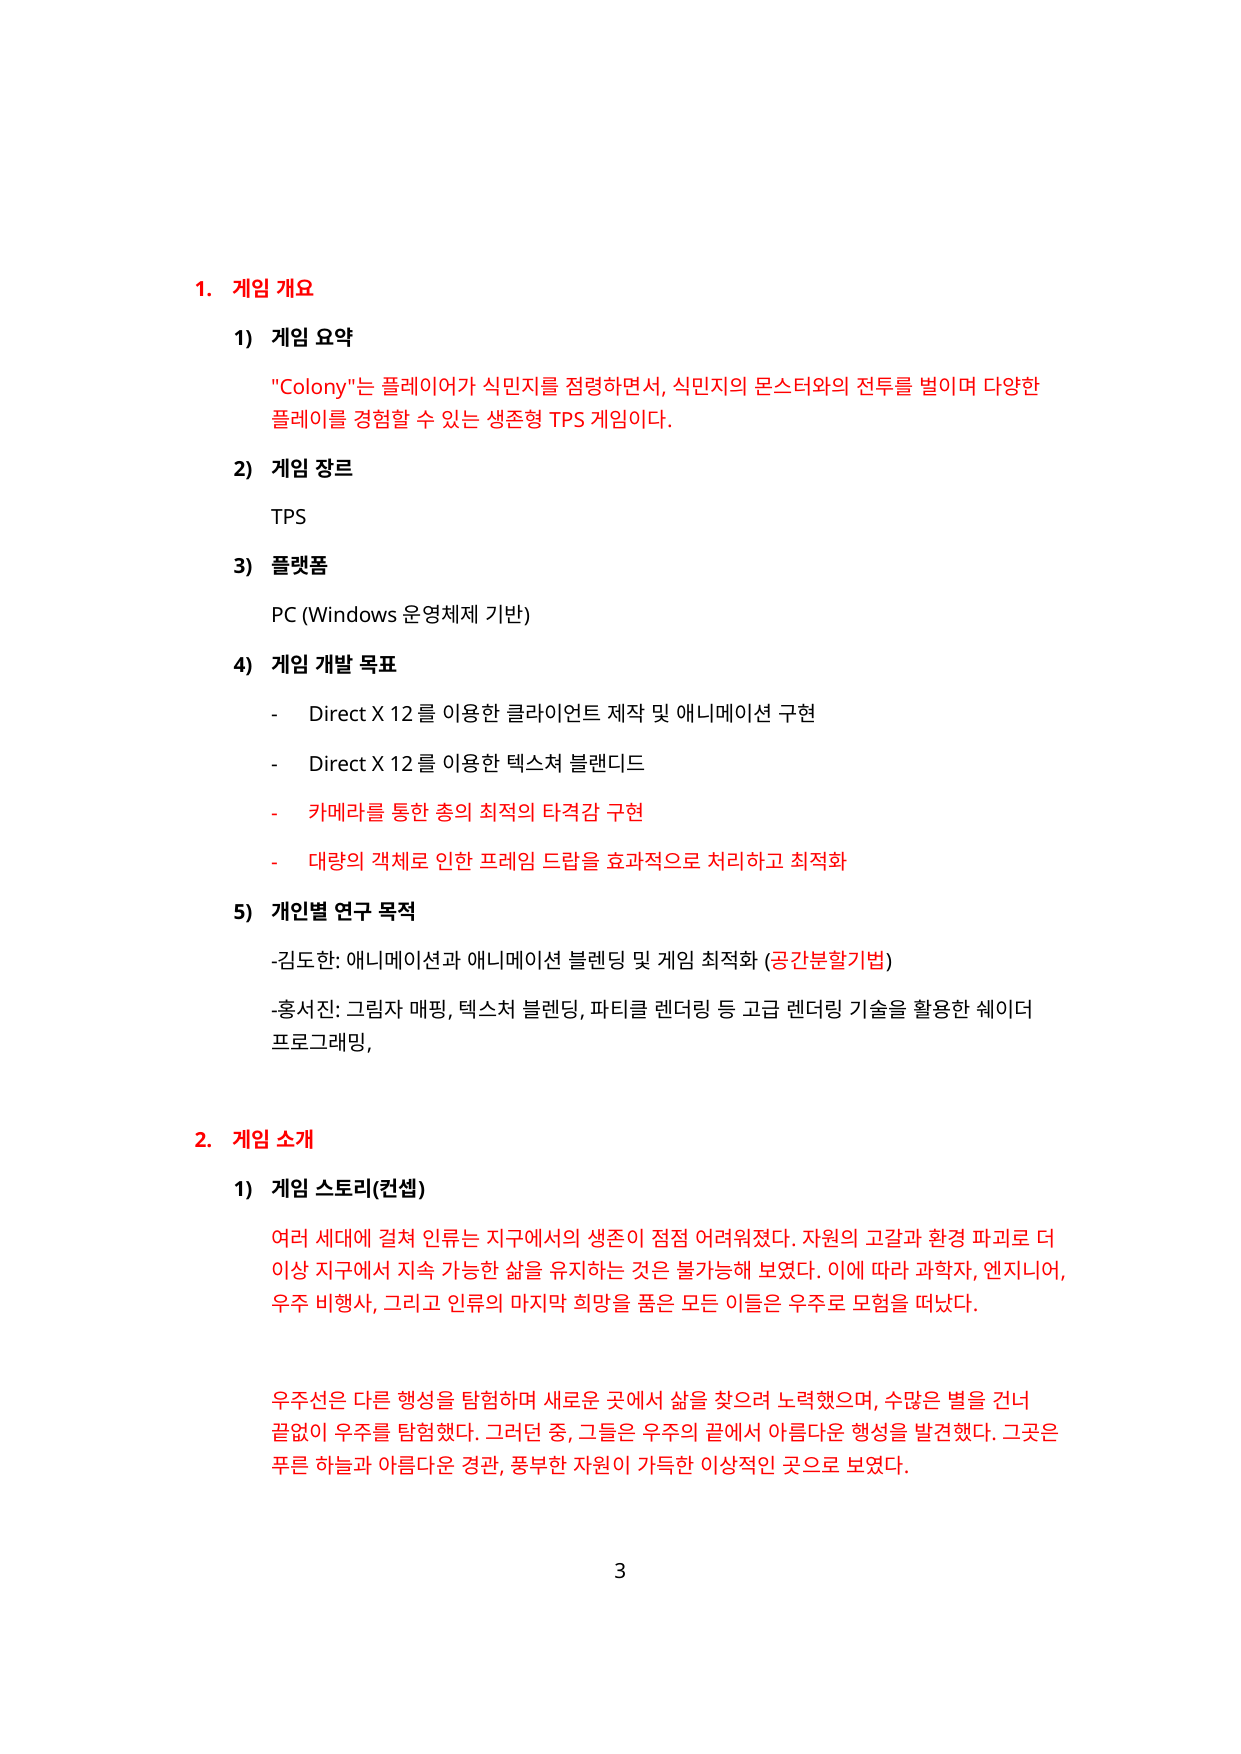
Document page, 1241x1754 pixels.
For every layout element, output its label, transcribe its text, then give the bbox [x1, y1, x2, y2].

text PC (Windows 운영체제 기반) [233, 599, 1090, 629]
list 게임 스토리(컨셉) [233, 1172, 1090, 1203]
list 대량의 객체로 인한 프레임 드랍을 효과적으로 처리하고 최적화 [271, 846, 1090, 876]
list 게임 개요 [194, 272, 1090, 302]
list 게임 소개 [194, 1123, 1090, 1153]
list 게임 요약 [233, 321, 1090, 351]
list 카메라를 통한 총의 최적의 타격감 구현 [271, 796, 1090, 826]
text 우주선은 다른 행성을 탐험하며 새로운 곳에서 삶을 찾으려 노력했으며, 수많은 별을 건너 끝없이 우주를 탐험했다. 그러던 중, 그들은 우주의 끝에서 아름다운 행성을 발견했다. 그곳은 푸른 하늘과 아름다운 경관, 풍부한 자원이 가득한 이상적인 곳으로 보였다. [271, 1384, 1090, 1479]
text -홍서진: 그림자 매핑, 텍스처 블렌딩, 파티클 렌더링 등 고급 렌더링 기술을 활용한 쉐이더 프로그래밍, [271, 994, 1090, 1057]
list Direct X 12를 이용한 클라이언트 제작 및 애니메이션 구현 [271, 697, 1090, 728]
text -김도한: 애니메이션과 애니메이션 블렌딩 및 게임 최적화 (공간분할기법) [271, 944, 1090, 974]
text TPS [233, 502, 1090, 530]
list 게임 장르 [233, 453, 1090, 483]
list 게임 개발 목표 [233, 648, 1090, 678]
text "Colony"는 플레이어가 식민지를 점령하면서, 식민지의 몬스터와의 전투를 벌이며 다양한 플레이를 경험할 수 있는 생존형 TPS 게임이다. [271, 371, 1090, 433]
list Direct X 12를 이용한 텍스쳐 블랜디드 [271, 747, 1090, 777]
list 개인별 연구 목적 [233, 895, 1090, 925]
text 여러 세대에 걸쳐 인류는 지구에서의 생존이 점점 어려워졌다. 자원의 고갈과 환경 파괴로 더 이상 지구에서 지속 가능한 삶을 유지하는 것은 불가능해 보였다. 이에 따라 과학자, 엔지니어, 우주 비행사, 그리고 인류의 마지막 희망을 품은 모든 이들은 우주로 모험을 떠났다. [271, 1222, 1090, 1317]
list 플랫폼 [233, 549, 1090, 579]
